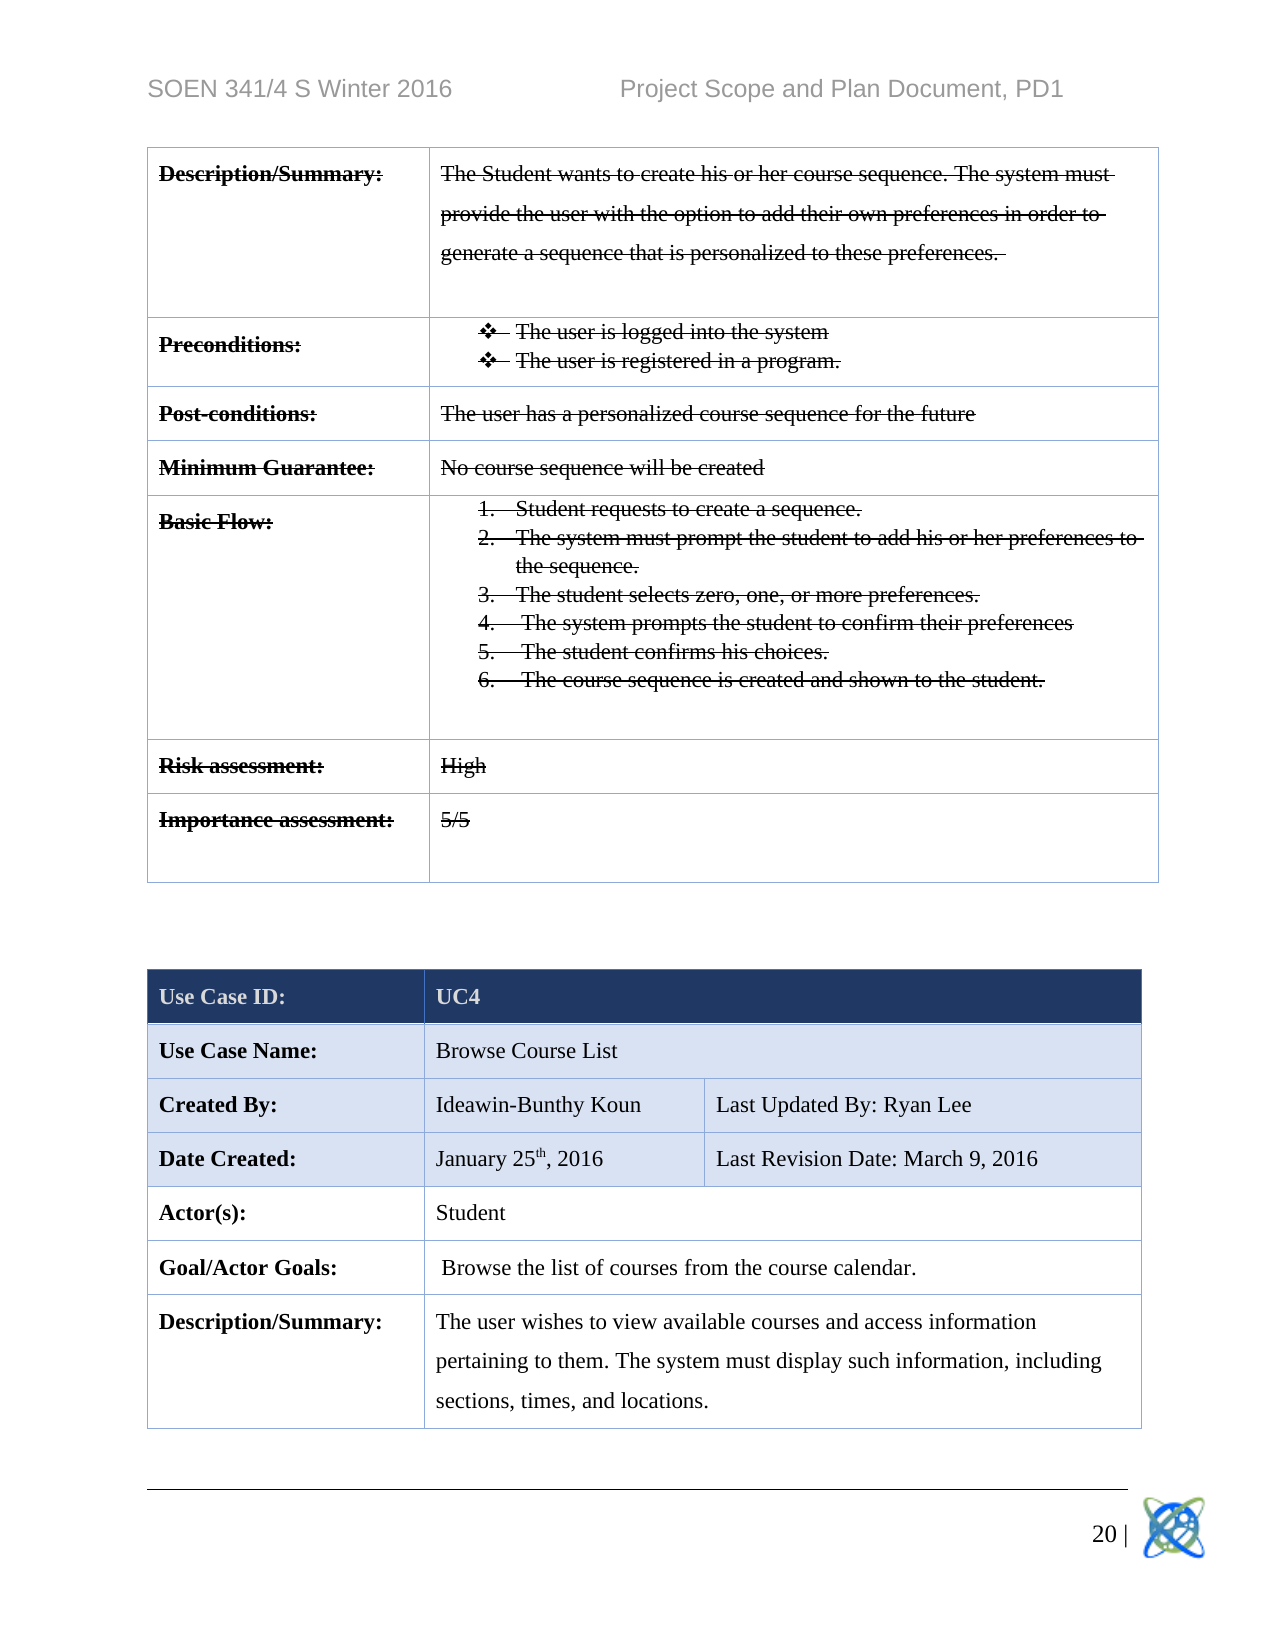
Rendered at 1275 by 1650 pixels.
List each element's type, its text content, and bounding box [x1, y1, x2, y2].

table_cell Last Updated By: Ryan Lee [705, 1079, 1141, 1132]
table_cell The Student wants to create his or her course sequence. The system must provide the user with the option to add their own preferences in order to generate a sequence that is personalized to these preferences. [430, 148, 1158, 317]
table_cell January 25th, 2016 [425, 1133, 704, 1186]
table_cell Browse Course List [425, 1025, 1141, 1078]
table_cell Risk assessment: [148, 740, 429, 793]
table_header UC4 [425, 970, 1141, 1023]
table_cell Student requests to create a sequence. The system must prompt the student to add his or her preferences to the sequence. The student selects zero, one, or more preferences. The system prompts the student to confirm their preferences The student confirms his choices. The course sequence is created and shown to the student. [430, 496, 1158, 738]
table_cell Basic Flow: [148, 496, 429, 738]
table_cell Description/Summary: [148, 148, 429, 317]
table_cell Date Created: [148, 1133, 424, 1186]
table_cell Last Revision Date: March 9, 2016 [705, 1133, 1141, 1186]
table_cell Minimum Guarantee: [148, 441, 429, 494]
table_cell Ideawin-Bunthy Koun [425, 1079, 704, 1132]
table_cell The user wishes to view available courses and access information pertaining to them. The system must display such information, including sections, times, and locations. [425, 1295, 1141, 1427]
table_cell Actor(s): [148, 1187, 424, 1240]
table_cell Created By: [148, 1079, 424, 1132]
table_cell The user has a personalized course sequence for the future [430, 387, 1158, 440]
table_cell Student [425, 1187, 1141, 1240]
table_cell Preconditions: [148, 318, 429, 386]
table_cell Use Case Name: [148, 1025, 424, 1078]
table_cell No course sequence will be created [430, 441, 1158, 494]
table_cell The user is logged into the system The user is registered in a program. [430, 318, 1158, 386]
table_cell Browse the list of courses from the course calendar. [425, 1241, 1141, 1294]
picture [1123, 1490, 1224, 1566]
table_cell 5/5 [430, 794, 1158, 882]
table_cell Description/Summary: [148, 1295, 424, 1427]
table_cell High [430, 740, 1158, 793]
table_cell Post-conditions: [148, 387, 429, 440]
table_header Use Case ID: [148, 970, 424, 1023]
table_cell Goal/Actor Goals: [148, 1241, 424, 1294]
table_cell Importance assessment: [148, 794, 429, 882]
